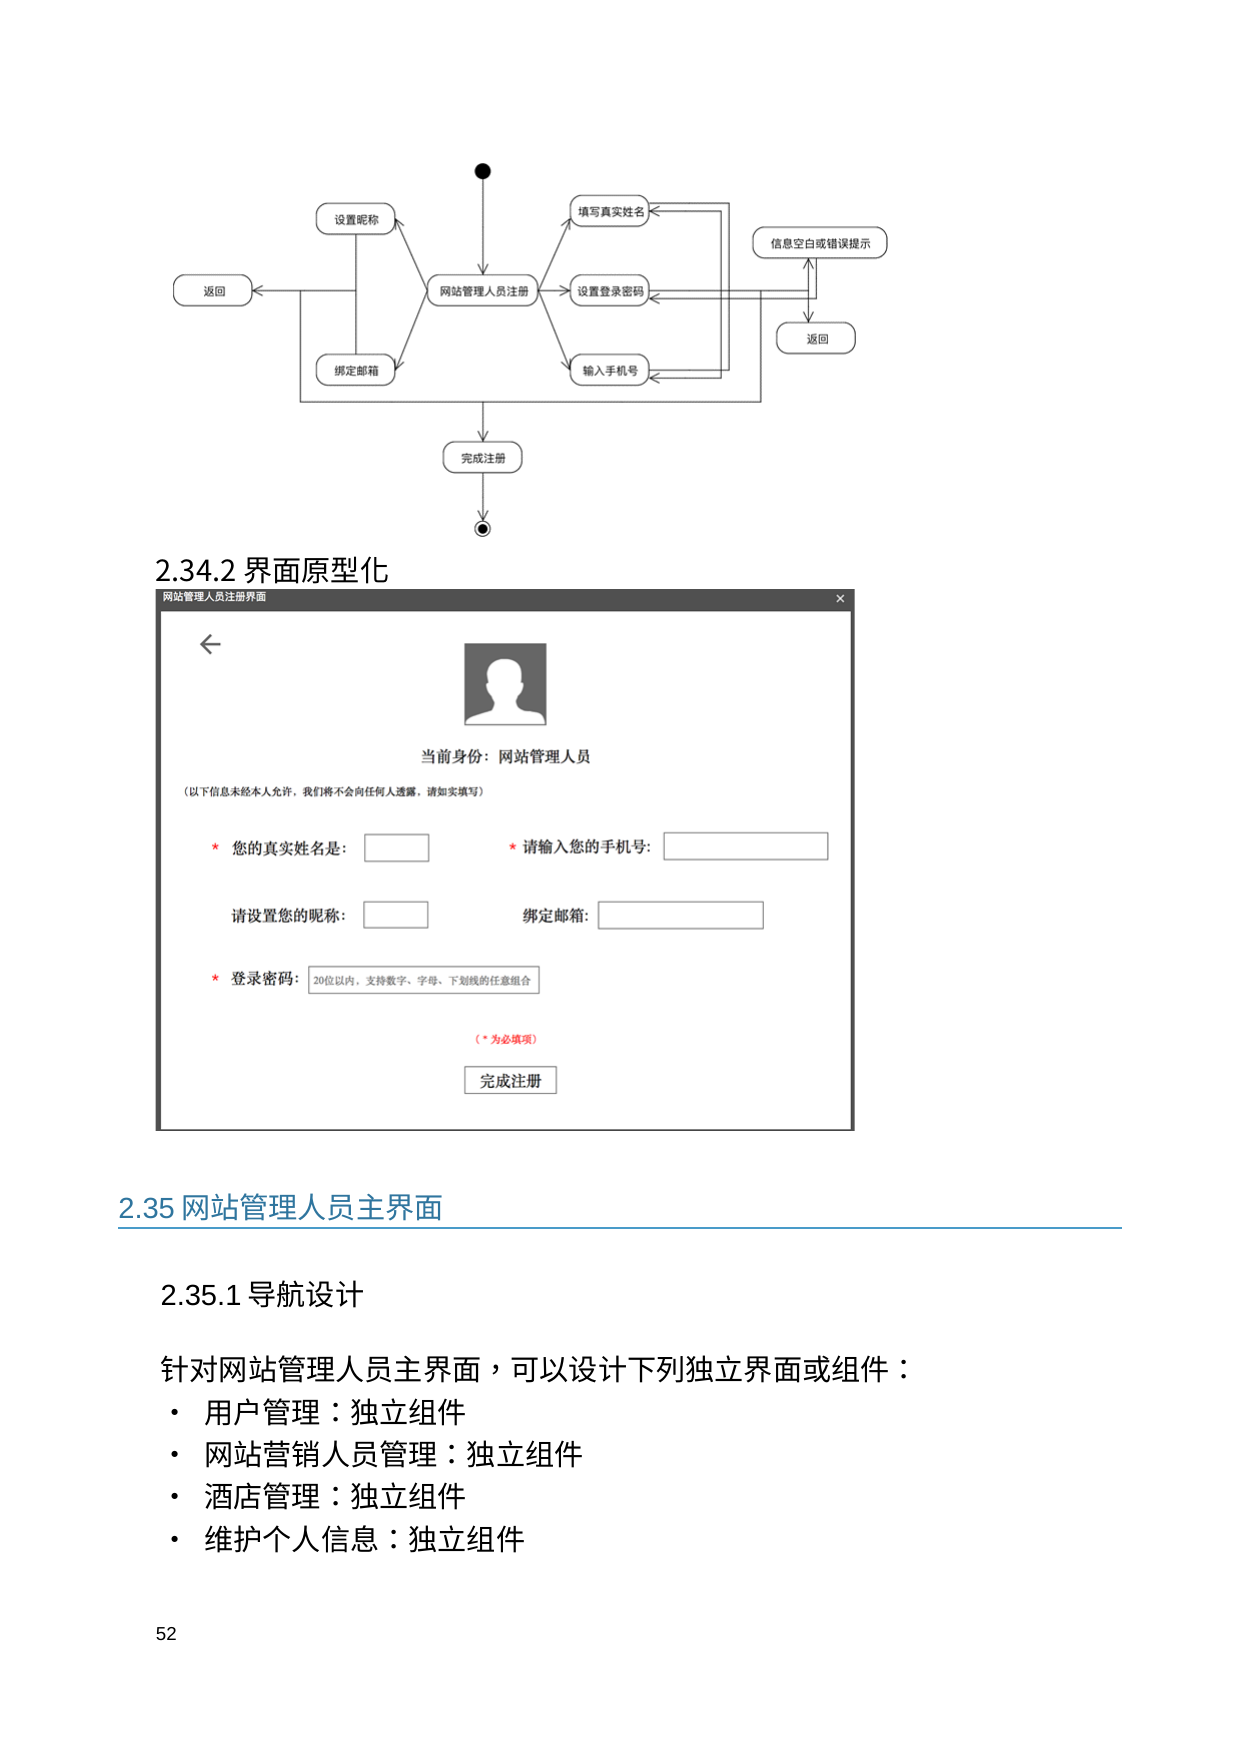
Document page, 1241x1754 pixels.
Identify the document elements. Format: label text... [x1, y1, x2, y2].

text 2.34.2 界面原型化 [118, 547, 1122, 589]
picture [155, 589, 855, 1131]
text 2.35.1导航设计 [118, 1271, 1122, 1313]
list 网站营销人员管理：独立组件 [160, 1432, 1122, 1474]
list 酒店管理：独立组件 [160, 1474, 1122, 1516]
picture [155, 118, 905, 548]
subtitle 2.35网站管理人员主界面 [118, 1185, 1122, 1227]
text 针对网站管理人员主界面，可以设计下列独立界面或组件： [118, 1347, 1122, 1389]
list 用户管理：独立组件 [160, 1389, 1122, 1432]
list 维护个人信息：独立组件 [160, 1516, 1122, 1558]
